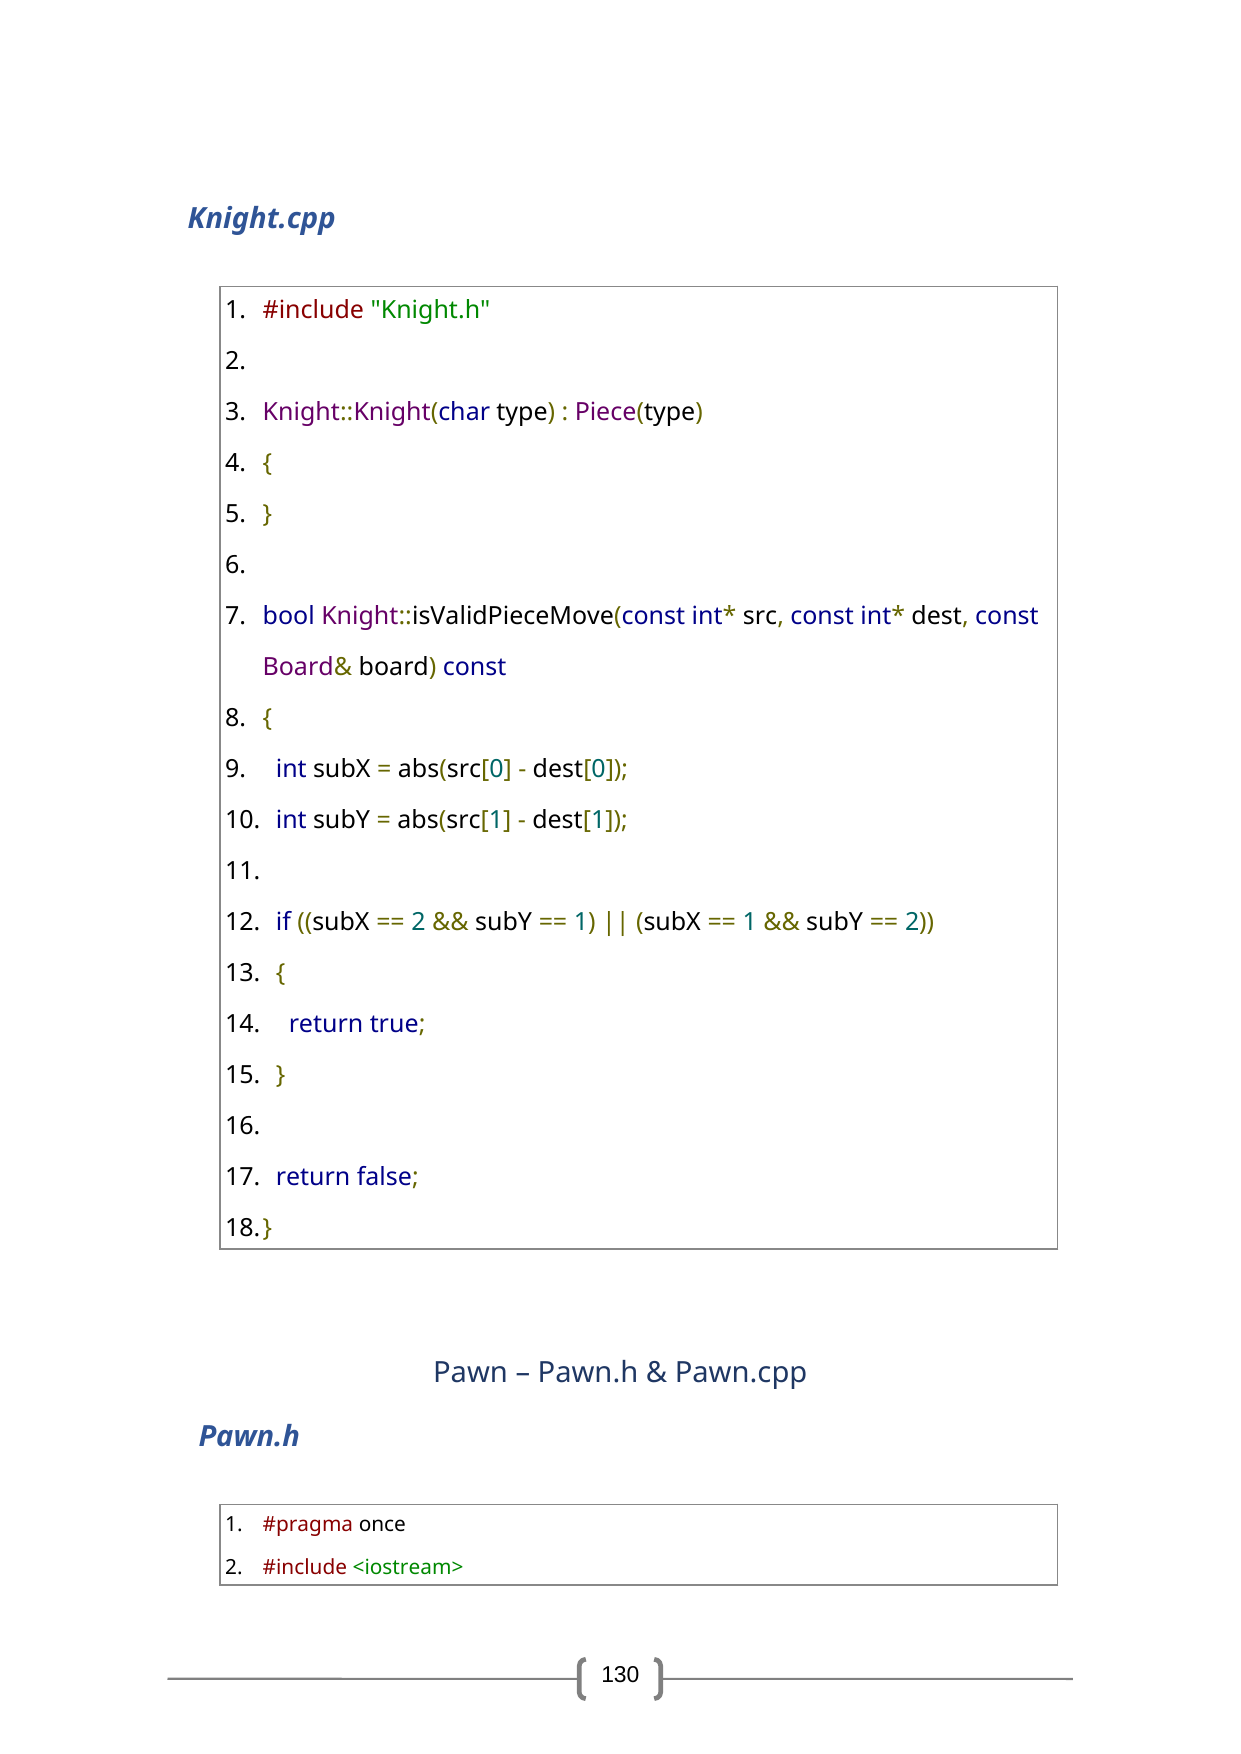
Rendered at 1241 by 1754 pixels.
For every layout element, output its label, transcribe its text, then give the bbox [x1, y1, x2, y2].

subtitle Pawn.h [187, 1415, 1053, 1454]
list } [221, 1204, 1057, 1248]
subtitle Knight.cpp [187, 197, 1053, 237]
list } [221, 490, 1057, 529]
list { [221, 694, 1057, 734]
list return true; [221, 1000, 1057, 1040]
list Knight::Knight(char type) : Piece(type) [221, 388, 1057, 427]
list } [221, 1051, 1057, 1091]
list { [221, 949, 1057, 989]
list #include <iostream> [221, 1546, 1057, 1584]
list #include "Knight.h" [221, 287, 1057, 325]
list { [221, 439, 1057, 478]
subtitle Pawn – Pawn.h & Pawn.cpp [187, 1351, 1053, 1391]
list if ((subX == 2 && subY == 1) || (subX == 1 && subY == 2)) [221, 898, 1057, 938]
list int subY = abs(src[1] - dest[1]); [221, 796, 1057, 836]
list #pragma once [221, 1505, 1057, 1538]
list int subX = abs(src[0] - dest[0]); [221, 745, 1057, 785]
list return false; [221, 1153, 1057, 1193]
list bool Knight::isValidPieceMove(const int* src, const int* dest, const Board& board) const [221, 592, 1057, 683]
